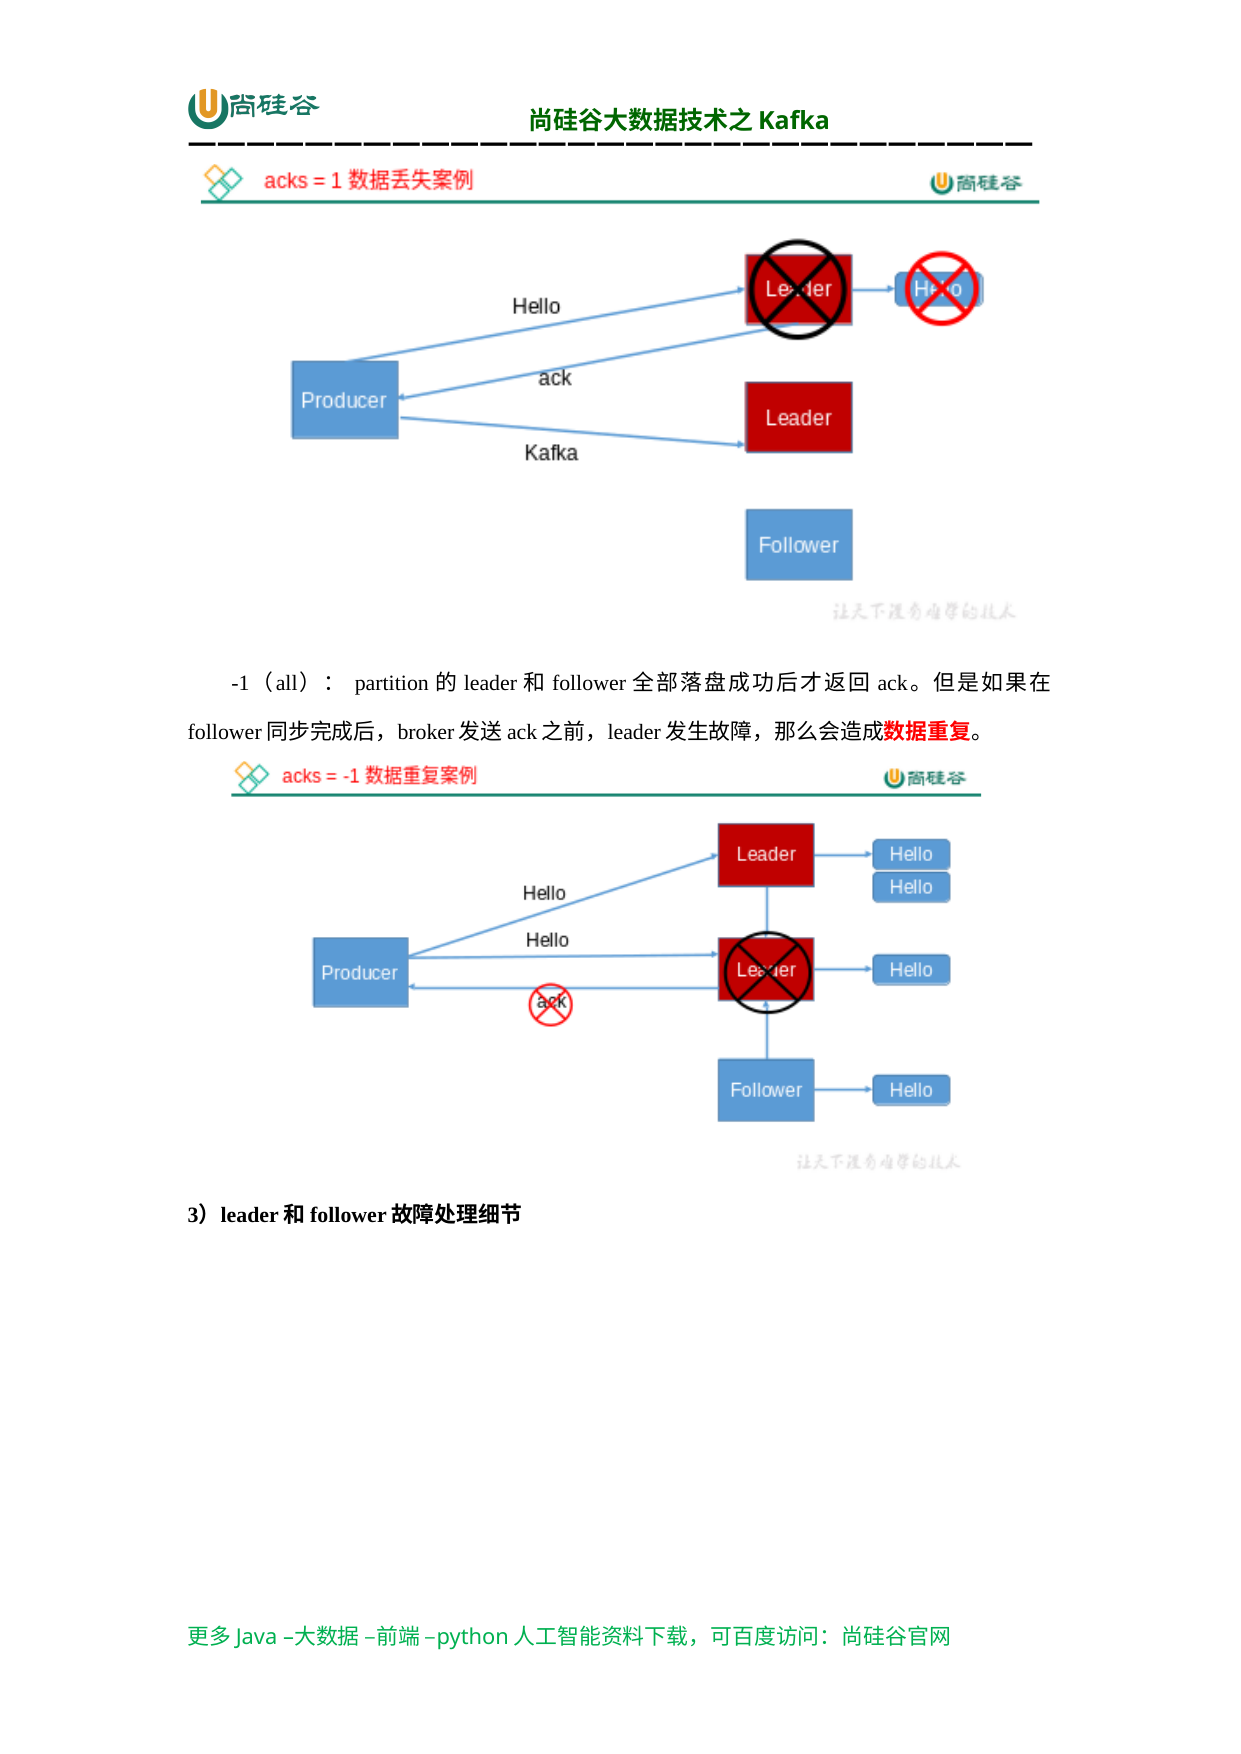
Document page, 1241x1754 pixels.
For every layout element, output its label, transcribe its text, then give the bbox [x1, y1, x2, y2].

text 3）leader和 follower故障处理细节 [187, 1197, 1053, 1229]
text -1（all）： partition的leader和follower全部落盘成功后才返回ack。但是如果在follower同步完成后，broker发送ack之前，leader发生故障，那么会造成数据重复。 [187, 665, 1053, 746]
